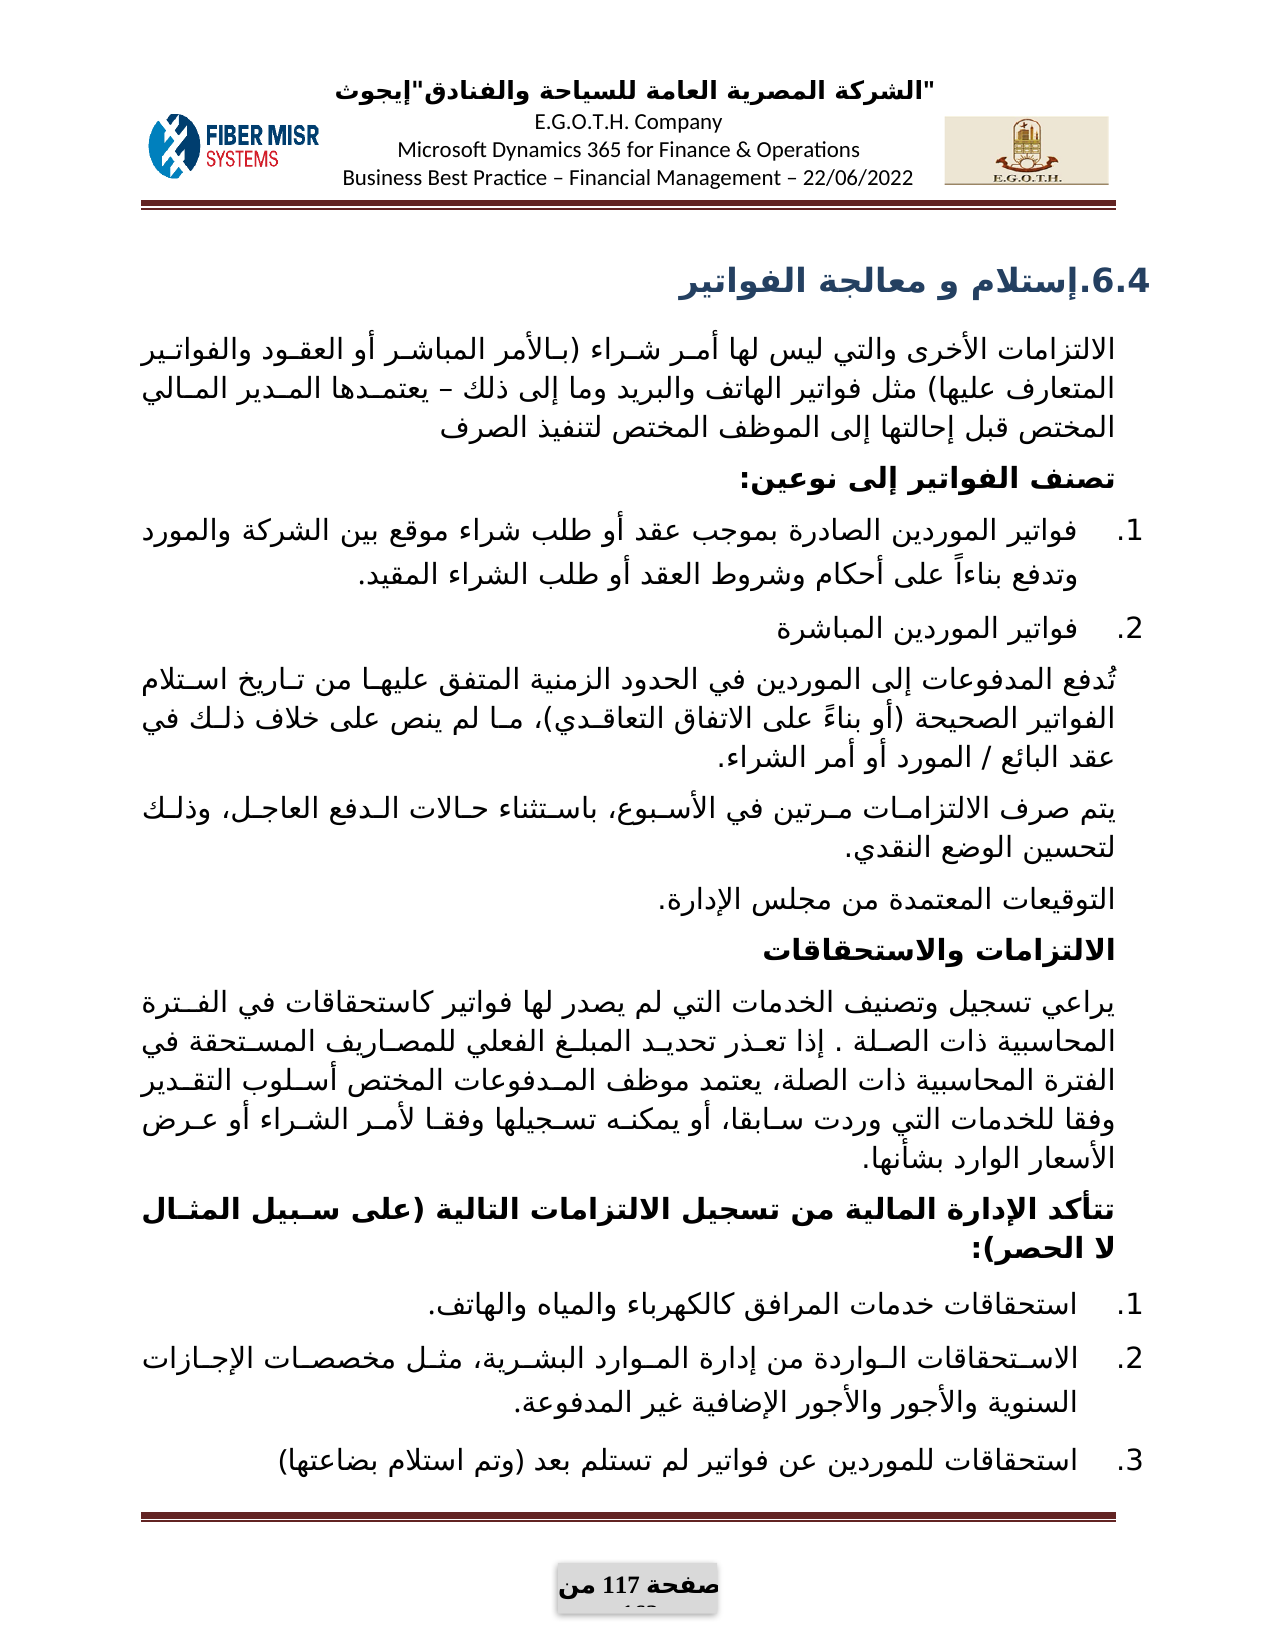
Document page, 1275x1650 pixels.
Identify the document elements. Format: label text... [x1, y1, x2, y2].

text يتم صرف الالتزامات مرتين في الأسبوع، باستثناء حالات الدفع العاجل، وذلك لتحسين الوضع النقدي. [141, 792, 1116, 865]
text الالتزامات والاستحقاقات [141, 934, 1116, 968]
text التوقيعات المعتمدة من مجلس الإدارة. [141, 882, 1116, 916]
text تتأكد الإدارة المالية من تسجيل الالتزامات التالية (على سبيل المثال لا الحصر): [141, 1192, 1116, 1265]
list استحقاقات للموردين عن فواتير لم تستلم بعد (وتم استلام بضاعتها) [141, 1439, 1116, 1479]
list إستلام و معالجة الفواتير [141, 261, 1078, 300]
list فواتير الموردين الصادرة بموجب عقد أو طلب شراء موقع بين الشركة والمورد وتدفع بناءاً على أحكام وشروط العقد أو طلب الشراء المقيد. [141, 513, 1116, 593]
picture [944, 116, 1109, 185]
picture [143, 104, 325, 186]
text يراعي تسجيل وتصنيف الخدمات التي لم يصدر لها فواتير كاستحقاقات في الفترة المحاسبية ذات الصلة . إذا تعذر تحديد المبلغ الفعلي للمصاريف المستحقة في الفترة المحاسبية ذات الصلة، يعتمد موظف المدفوعات المختص أسلوب التقدير وفقا للخدمات التي وردت سابقا، أو يمكنه تسجيلها وفقا لأمر الشراء أو عرض الأسعار الوارد بشأنها. [141, 985, 1116, 1175]
list استحقاقات خدمات المرافق كالكهرباء والمياه والهاتف. [141, 1283, 1116, 1323]
list الاستحقاقات الواردة من إدارة الموارد البشرية، مثل مخصصات الإجازات السنوية والأجور والأجور الإضافية غير المدفوعة. [141, 1341, 1116, 1421]
list فواتير الموردين المباشرة [141, 611, 1116, 645]
text تصنف الفواتير إلى نوعين: [141, 462, 1116, 496]
text تُدفع المدفوعات إلى الموردين في الحدود الزمنية المتفق عليها من تاريخ استلام الفواتير الصحيحة (أو بناءً على الاتفاق التعاقدي)، ما لم ينص على خلاف ذلك في عقد البائع / المورد أو أمر الشراء. [141, 662, 1116, 774]
text الالتزامات الأخرى والتي ليس لها أمر شراء (بالأمر المباشر أو العقود والفواتير المتعارف عليها) مثل فواتير الهاتف والبريد وما إلى ذلك – يعتمدها المدير المالي المختص قبل إحالتها إلى الموظف المختص لتنفيذ الصرف [141, 332, 1116, 444]
